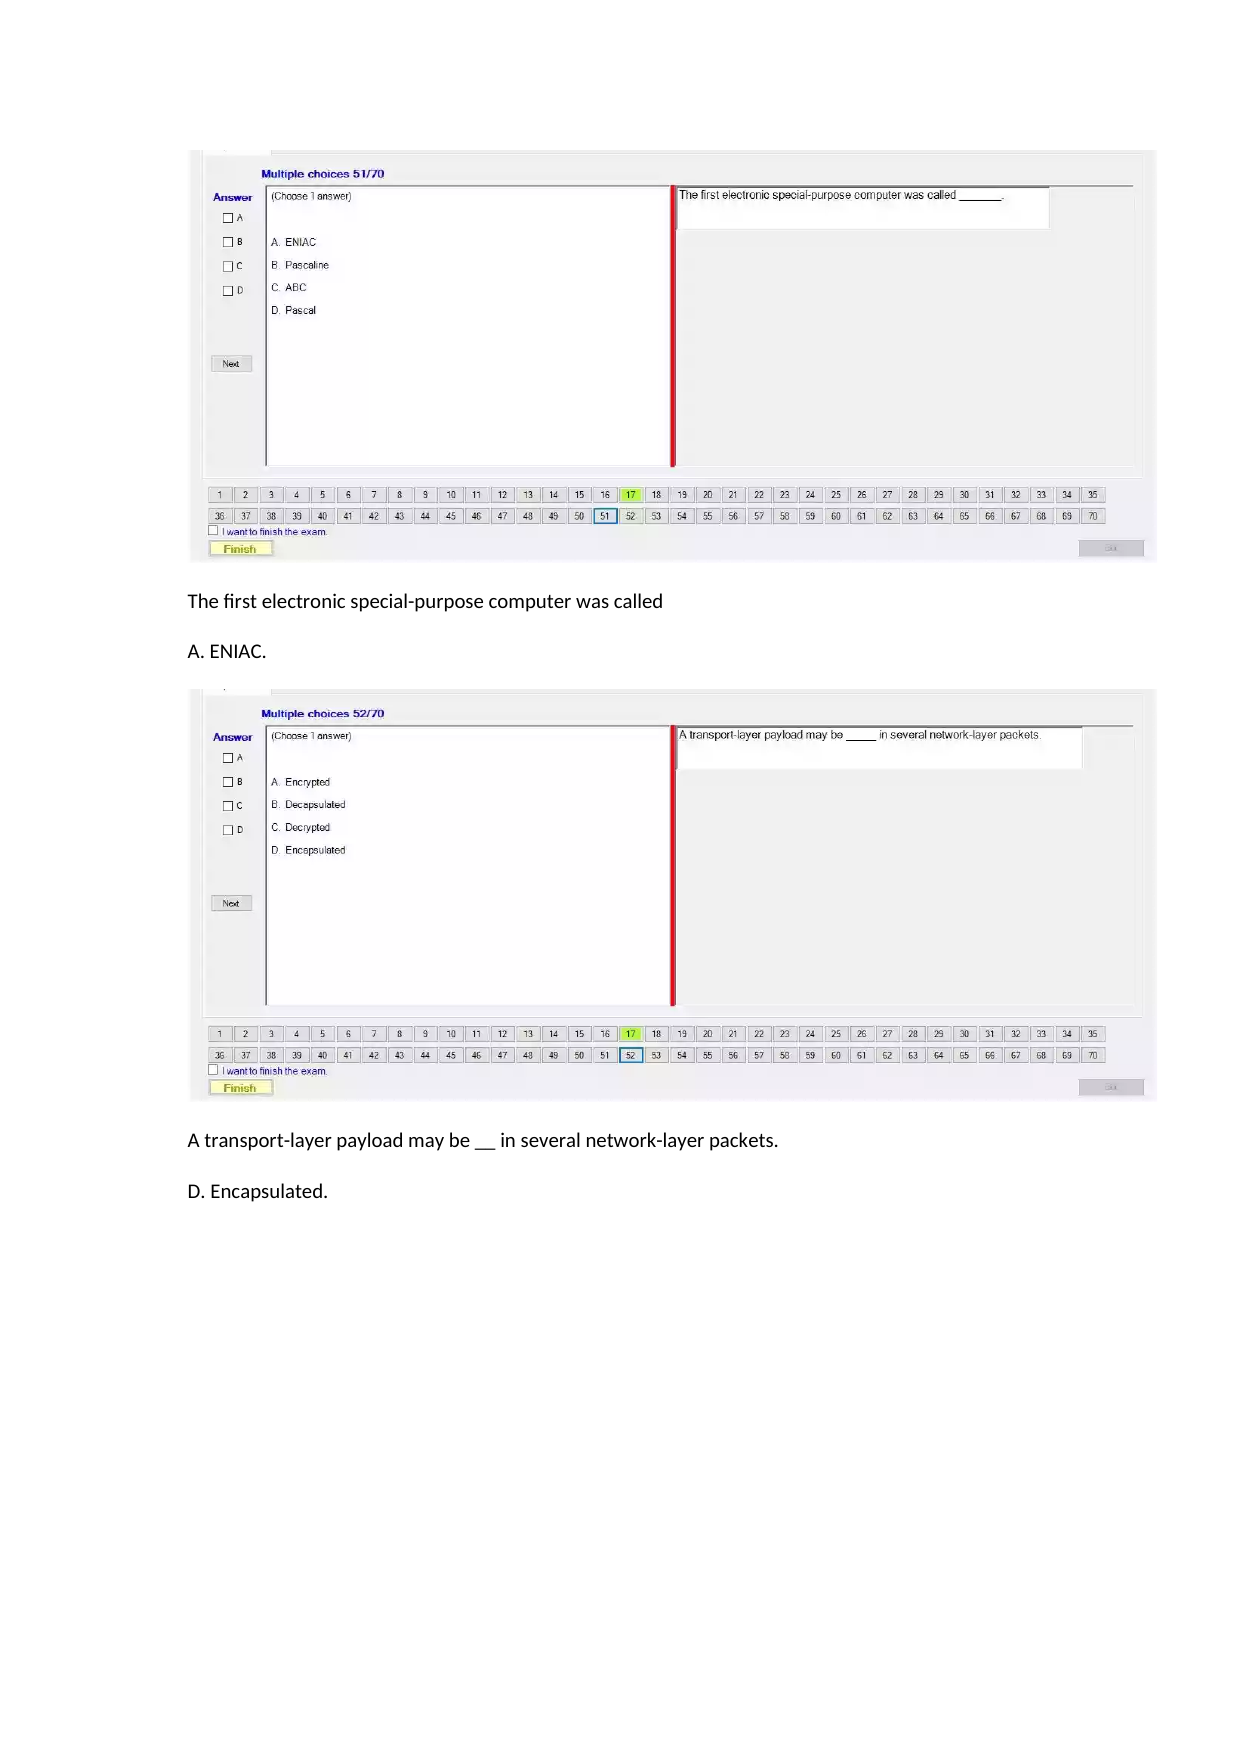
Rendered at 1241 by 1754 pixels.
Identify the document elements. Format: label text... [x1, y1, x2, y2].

text A transport-layer payload may be __ in several network-layer packets. [187, 1127, 1053, 1153]
picture [187, 689, 1158, 1102]
text A. ENIAC. [187, 639, 1053, 664]
text D. Encapsulated. [187, 1178, 1053, 1204]
picture [187, 150, 1158, 563]
text The first electronic special-purpose computer was called [187, 588, 1053, 613]
